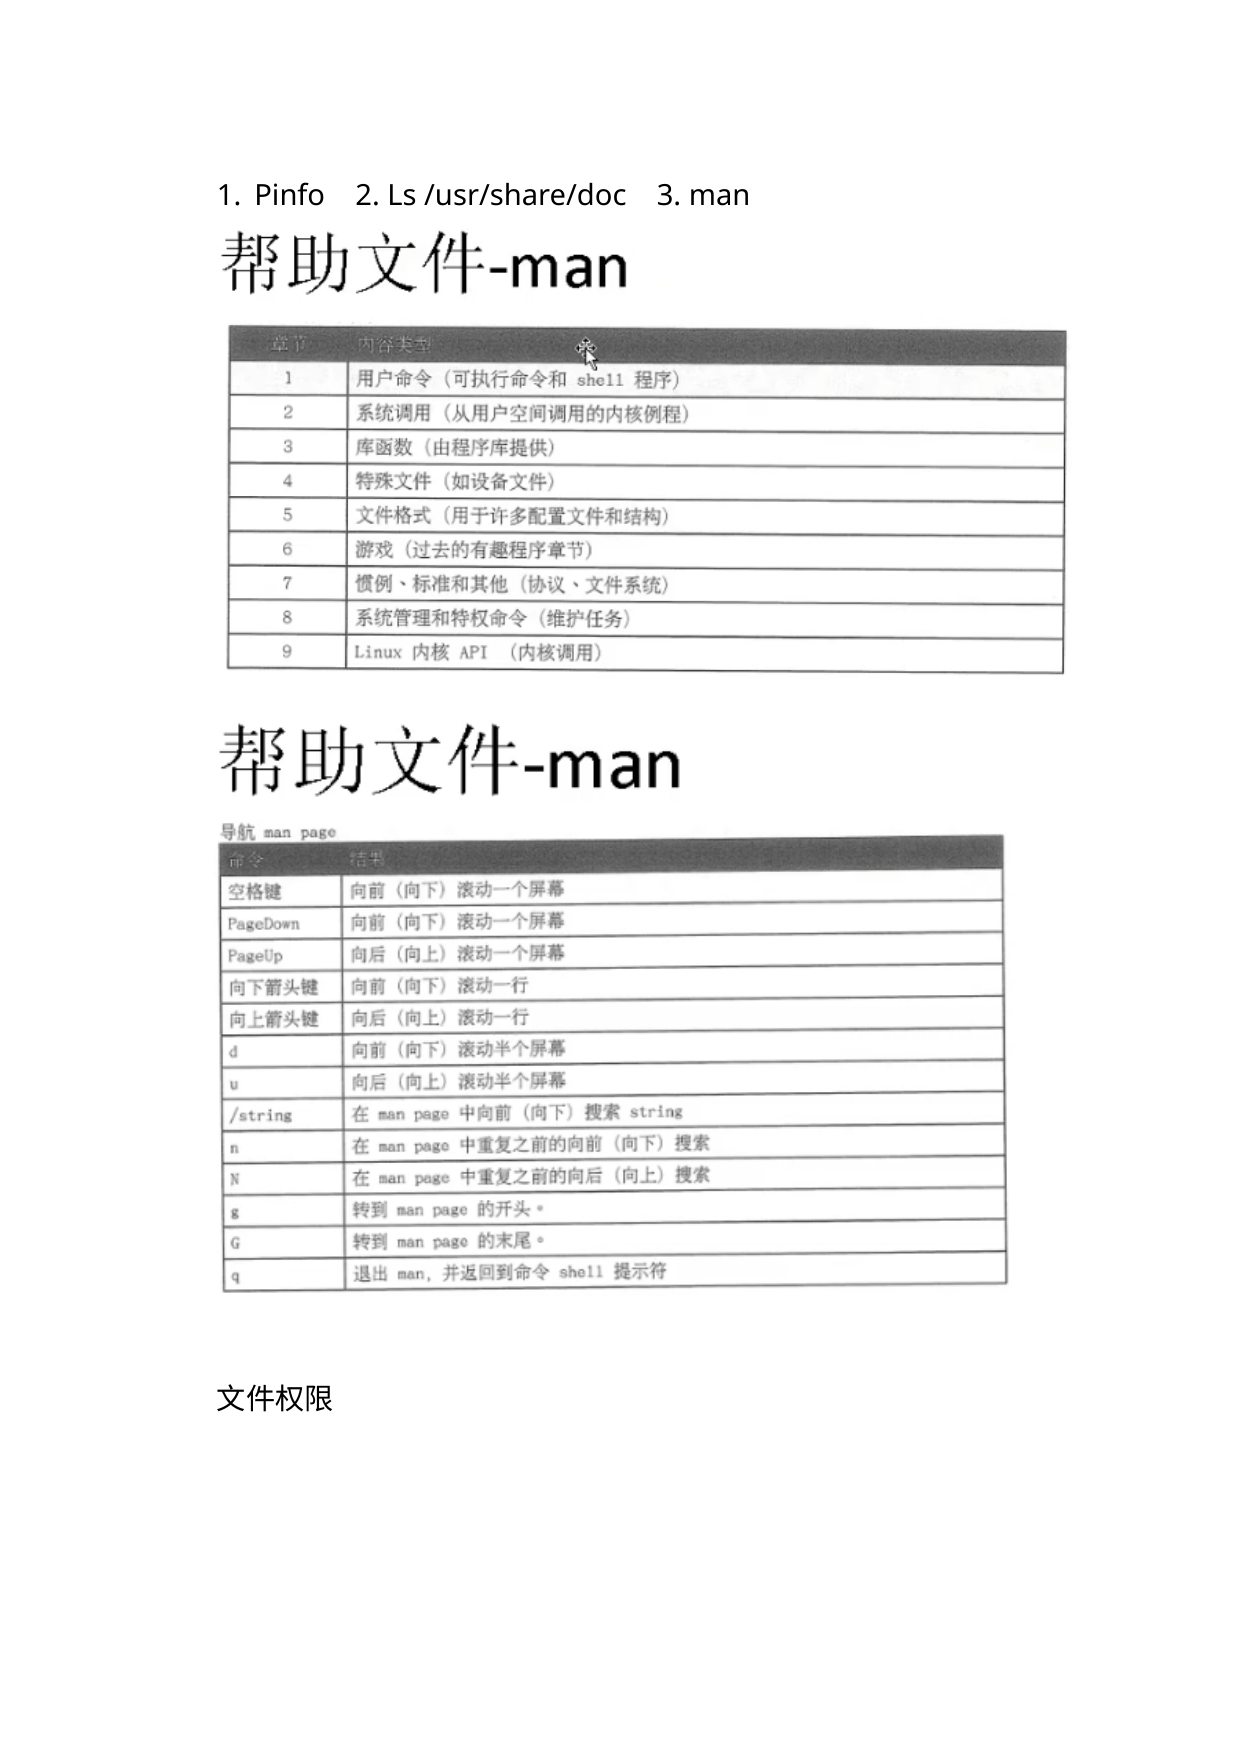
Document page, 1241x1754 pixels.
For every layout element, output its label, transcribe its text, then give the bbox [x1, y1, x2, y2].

text 文件权限 [187, 1364, 1053, 1429]
list Pinfo 2. Ls /usr/share/doc 3. man [217, 162, 1053, 227]
picture [209, 714, 1021, 1296]
picture [209, 227, 1075, 684]
